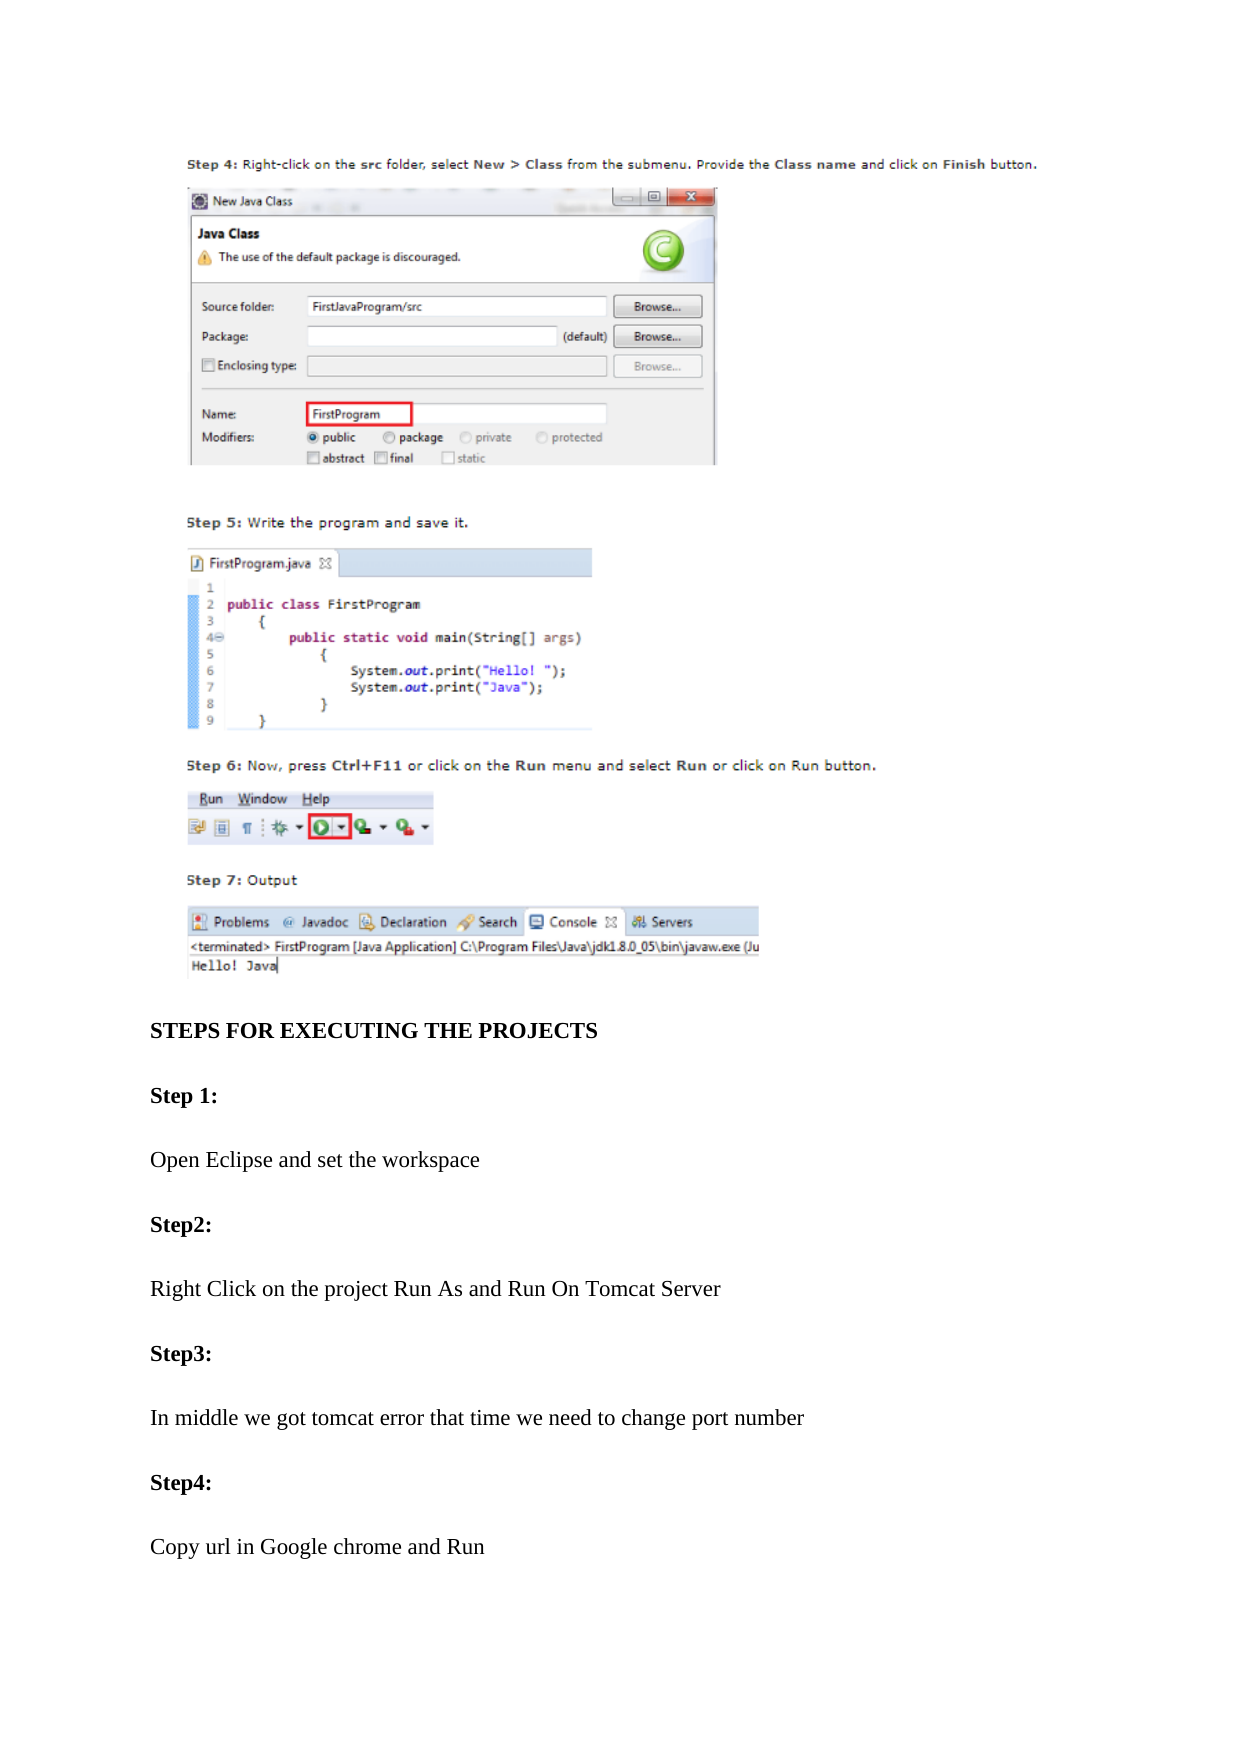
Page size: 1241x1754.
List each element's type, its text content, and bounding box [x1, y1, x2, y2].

text Copy url in Google chrome and Run [150, 1533, 1090, 1559]
text Step2: [150, 1211, 1090, 1237]
text Right Click on the project Run As and Run On Tomcat Server [150, 1275, 1090, 1302]
text Step 1: [150, 1082, 1090, 1108]
text Open Eclipse and set the workspace [150, 1146, 1090, 1173]
text STEPS FOR EXECUTING THE PROJECTS [150, 1017, 1090, 1044]
text Step4: [150, 1469, 1090, 1495]
picture [187, 150, 1065, 474]
text Step3: [150, 1340, 1090, 1366]
text In middle we got tomcat error that time we need to change port number [150, 1404, 1090, 1431]
picture [187, 512, 883, 979]
